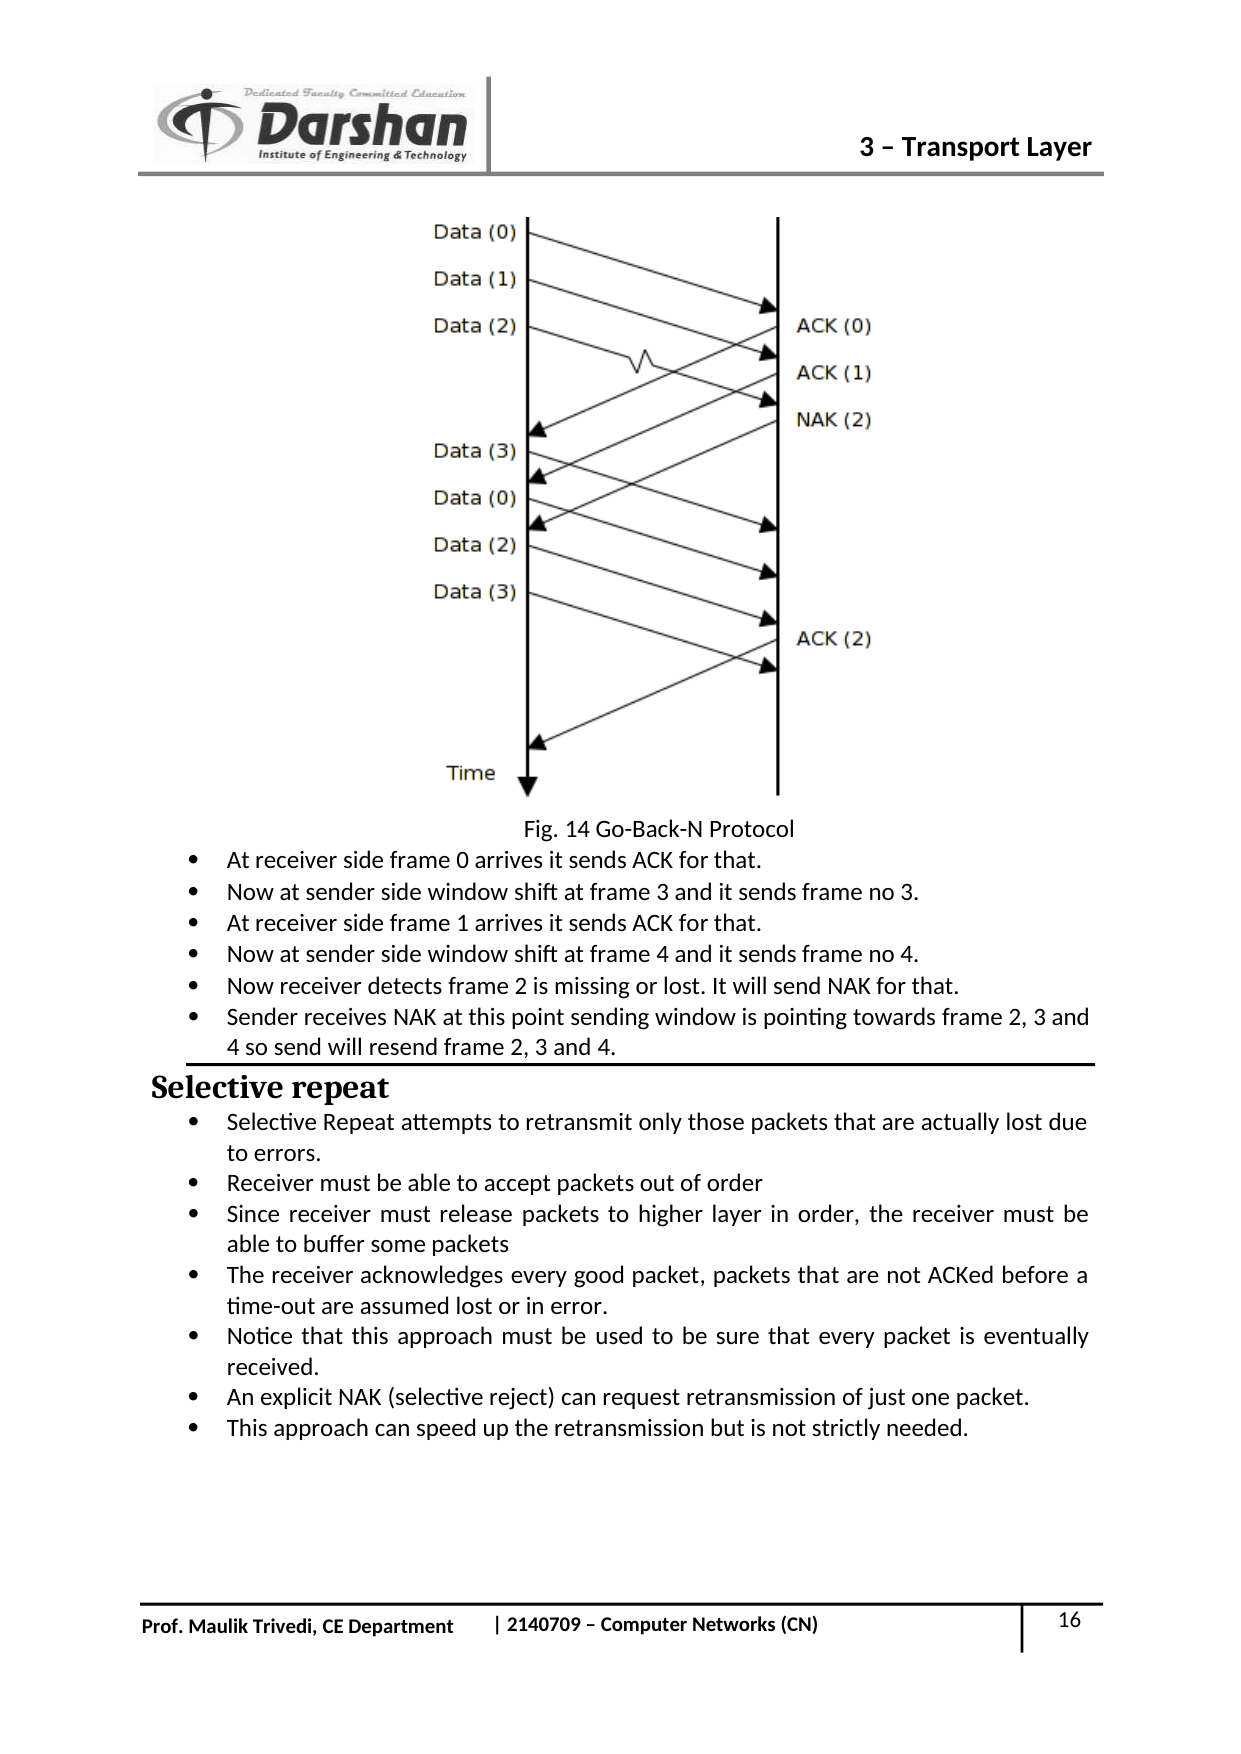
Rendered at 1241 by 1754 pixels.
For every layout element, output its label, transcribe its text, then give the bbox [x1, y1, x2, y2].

list At receiver side frame 1 arrives it sends ACK for that. [189, 907, 1213, 937]
list Selective Repeat attempts to retransmit only those packets that are actually lost due to errors. [189, 1106, 1093, 1167]
picture [154, 84, 475, 164]
list At receiver side frame 0 arrives it sends ACK for that. [189, 843, 1213, 875]
list Receiver must be able to accept packets out of order [189, 1167, 1213, 1198]
list Now at sender side window shift at frame 3 and it sends frame no 3. [189, 875, 1213, 907]
picture [434, 217, 872, 799]
list Now receiver detects frame 2 is missing or lost. It will send NAK for that. [189, 969, 1213, 1001]
list Notice that this approach must be used to be sure that every packet is eventually received. [189, 1320, 1093, 1381]
list Since receiver must release packets to higher layer in order, the receiver must be able to buffer some packets [189, 1198, 1093, 1259]
list An explicit NAK (selective reject) can request retransmission of just one packet. [189, 1381, 1213, 1412]
subtitle Selective repeat [152, 1067, 1213, 1106]
list This approach can speed up the retransmission but is not strictly needed. [189, 1412, 1213, 1442]
text Fig. 14 Go-Back-N Protocol [523, 813, 1213, 843]
list Sender receives NAK at this point sending window is pointing towards frame 2, 3 and 4 so send will resend frame 2, 3 and 4. [189, 1001, 1093, 1062]
list The receiver acknowledges every good packet, packets that are not ACKed before a time-out are assumed lost or in error. [189, 1259, 1092, 1320]
list Now at sender side window shift at frame 4 and it sends frame no 4. [189, 937, 1213, 969]
